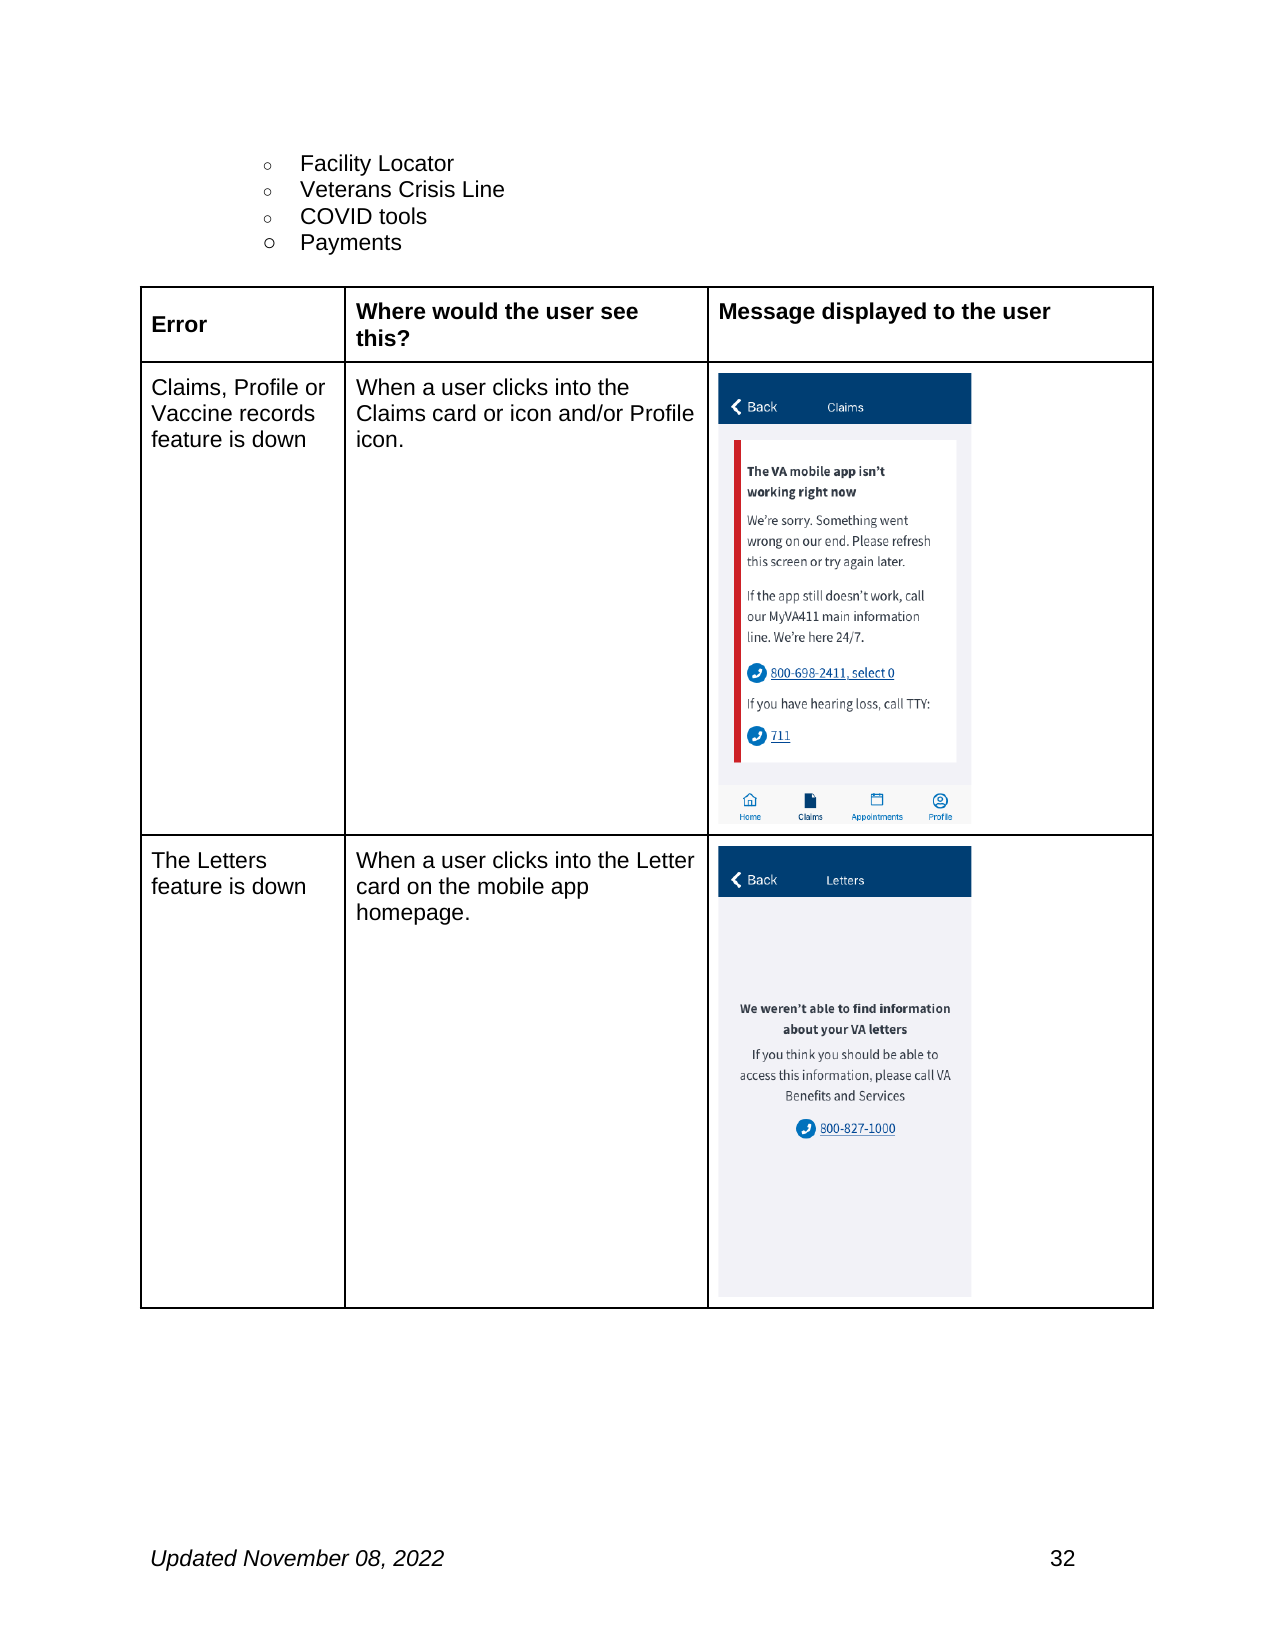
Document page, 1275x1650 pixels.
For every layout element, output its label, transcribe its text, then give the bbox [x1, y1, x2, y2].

table_cell The Letters feature is down [142, 836, 344, 1307]
table_cell When a user clicks into the Claims card or icon and/or Profile icon. [346, 363, 707, 834]
table_cell [709, 363, 1152, 834]
table_header Message displayed to the user [709, 288, 1152, 361]
list Payments [262, 229, 1125, 255]
list COVID tools [262, 203, 1125, 229]
picture [718, 373, 972, 824]
table_header Error [142, 288, 344, 361]
table_header Where would the user see this? [346, 288, 707, 361]
list Veterans Crisis Line [262, 176, 1125, 203]
table_cell [709, 836, 1152, 1307]
picture [718, 846, 972, 1297]
table_cell When a user clicks into the Letter card on the mobile app homepage. [346, 836, 707, 1307]
list Facility Locator [262, 150, 1125, 176]
table_cell Claims, Profile or Vaccine records feature is down [142, 363, 344, 834]
